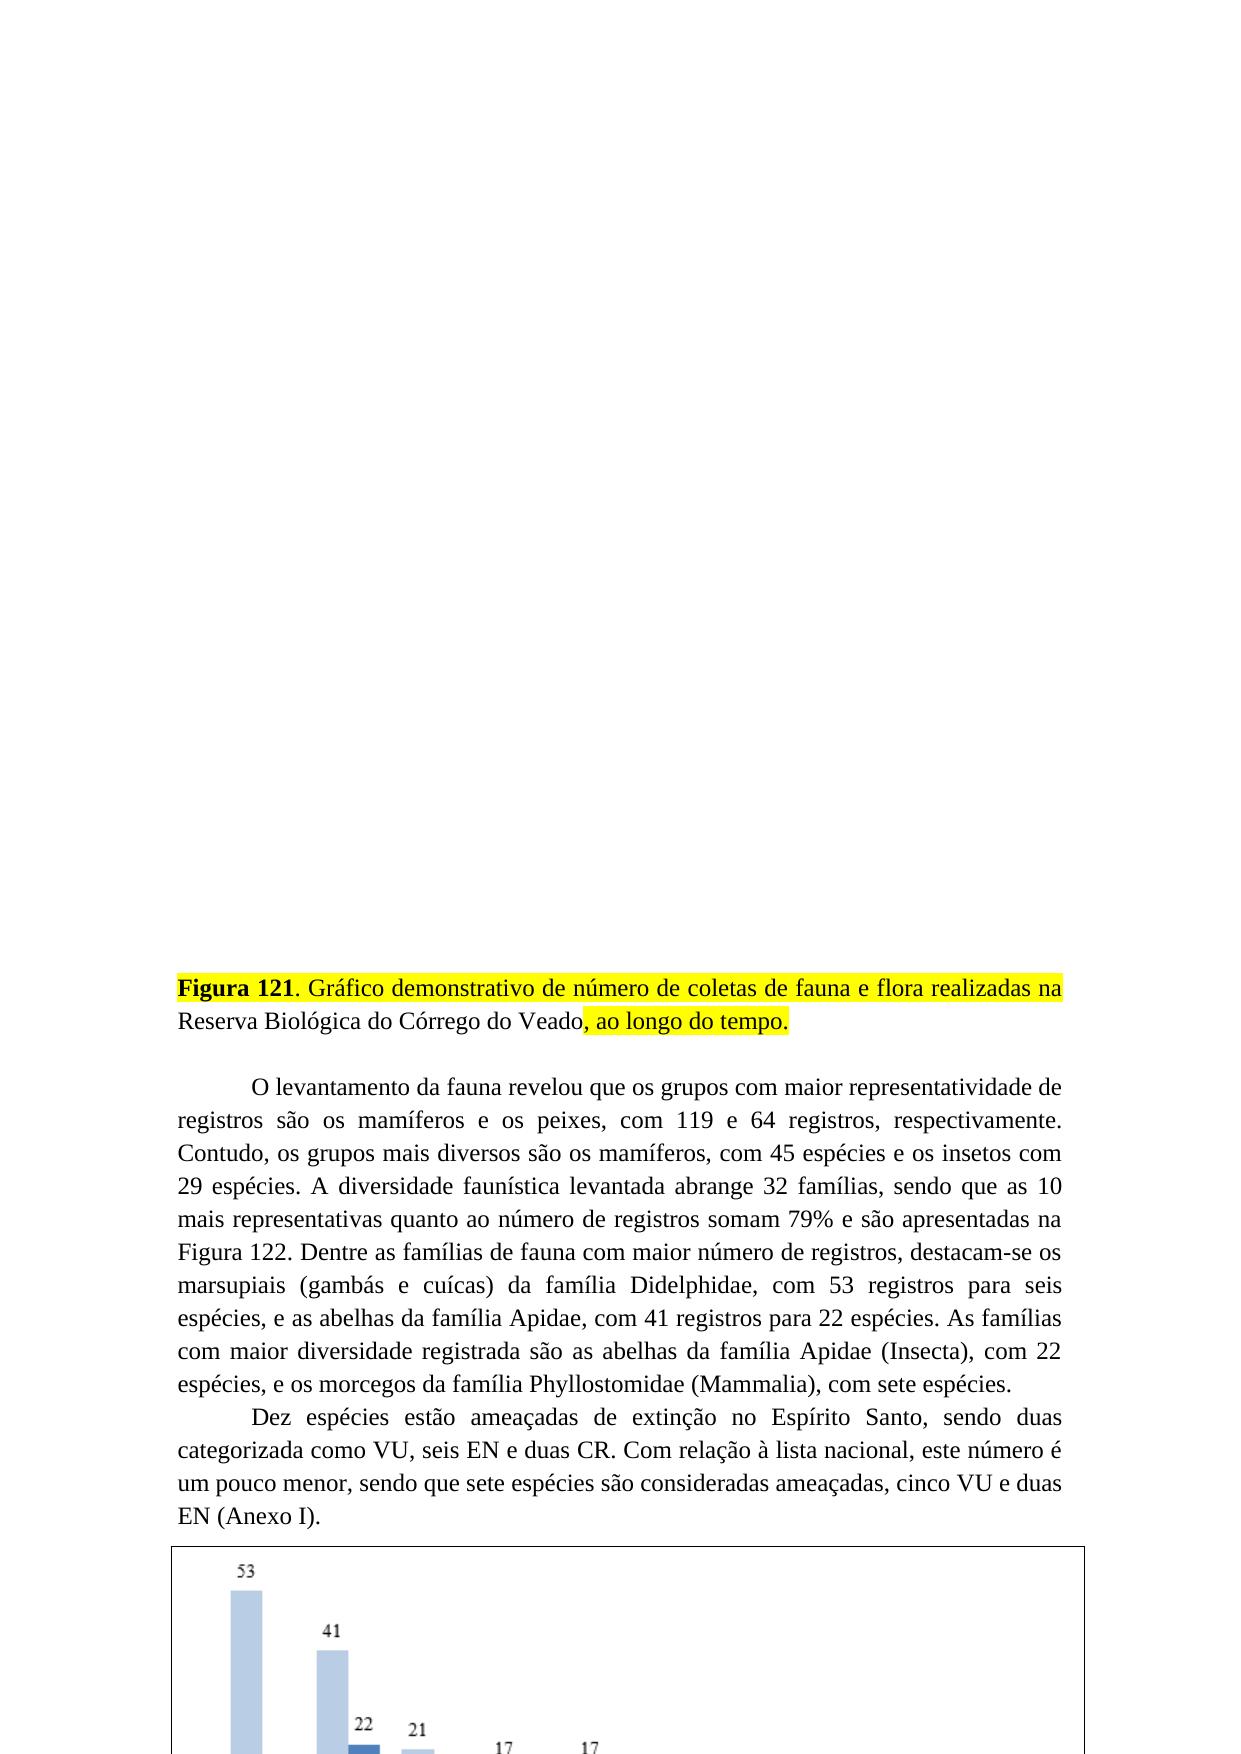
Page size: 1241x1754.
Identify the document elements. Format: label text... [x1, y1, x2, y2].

text Figura 121. Gráfico demonstrativo de número de coletas de fauna e flora realizadas na Reserva Biológica do Córrego do Veado, ao longo do tempo. [177, 1002, 1063, 1035]
text Dez espécies estão ameaçadas de extinção no Espírito Santo, sendo duas categorizada como VU, seis EN e duas CR. Com relação à lista nacional, este número é um pouco menor, sendo que sete espécies são consideradas ameaçadas, cinco VU e duas EN (Anexo I). [177, 1402, 1063, 1530]
picture [185, 1553, 1084, 1754]
text O levantamento da fauna revelou que os grupos com maior representatividade de registros são os mamíferos e os peixes, com 119 e 64 registros, respectivamente. Contudo, os grupos mais diversos são os mamíferos, com 45 espécies e os insetos com 29 espécies. A diversidade faunística levantada abrange 32 famílias, sendo que as 10 mais representativas quanto ao número de registros somam 79% e são apresentadas na Figura 122. Dentre as famílias de fauna com maior número de registros, destacam-se os marsupiais (gambás e cuícas) da família Didelphidae, com 53 registros para seis espécies, e as abelhas da família Apidae, com 41 registros para 22 espécies. As famílias com maior diversidade registrada são as abelhas da família Apidae (Insecta), com 22 espécies, e os morcegos da família Phyllostomidae (Mammalia), com sete espécies. [177, 1072, 1063, 1398]
